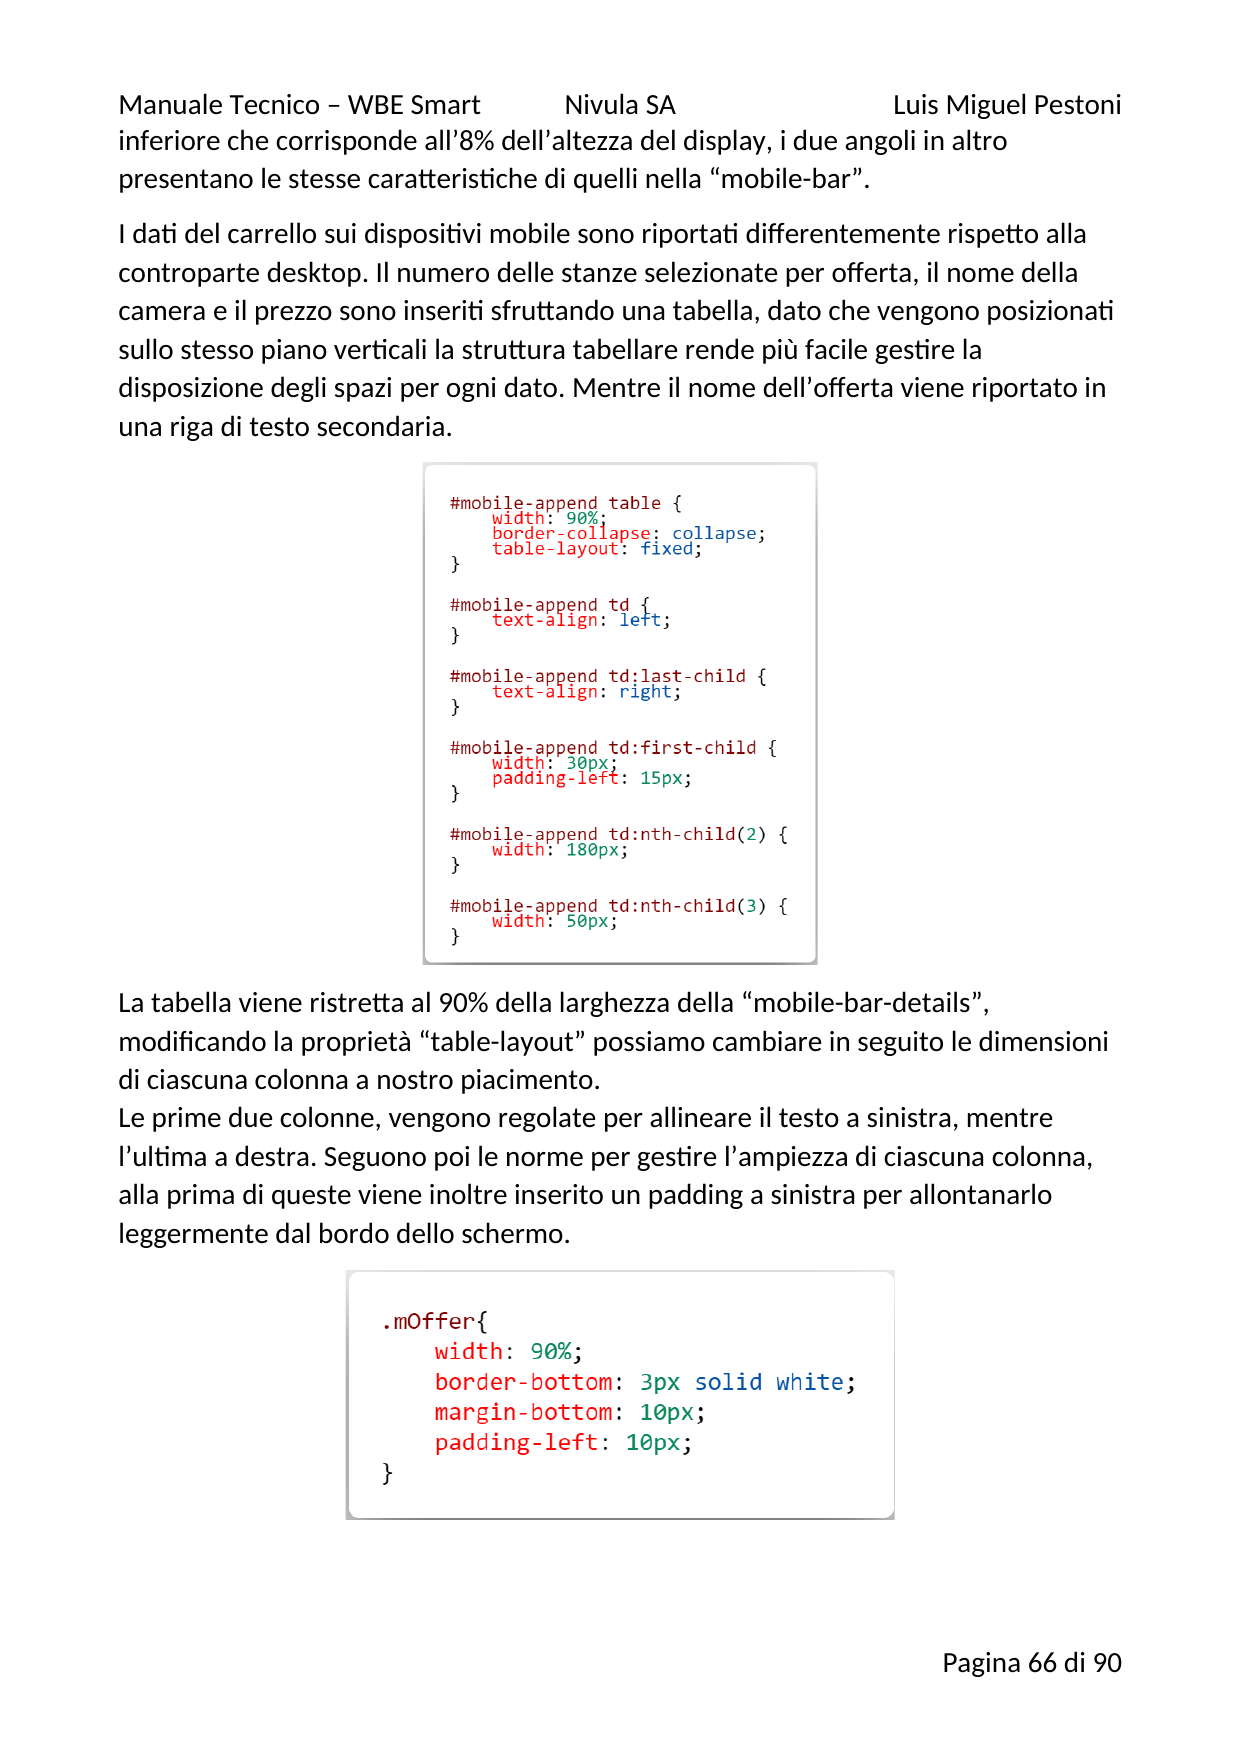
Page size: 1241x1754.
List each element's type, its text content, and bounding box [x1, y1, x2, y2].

picture [422, 462, 818, 965]
text La tabella viene ristretta al 90% della larghezza della “mobile-bar-details”, modificando la proprietà “table-layout” possiamo cambiare in seguito le dimensioni di ciascuna colonna a nostro piacimento. Le prime due colonne, vengono regolate per allineare il testo a sinistra, mentre l’ultima a destra. Seguono poi le norme per gestire l’ampiezza di ciascuna colonna, alla prima di queste viene inoltre inserito un padding a sinistra per allontanarlo leggermente dal bordo dello schermo. [118, 984, 1122, 1250]
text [118, 122, 1122, 196]
picture [345, 1270, 895, 1520]
text I dati del carrello sui dispositivi mobile sono riportati differentemente rispetto alla controparte desktop. Il numero delle stanze selezionate per offerta, il nome della camera e il prezzo sono inseriti sfruttando una tabella, dato che vengono posizionati sullo stesso piano verticali la struttura tabellare rende più facile gestire la disposizione degli spazi per ogni dato. Mentre il nome dell’offerta viene riportato in una riga di testo secondaria. [118, 215, 1122, 443]
